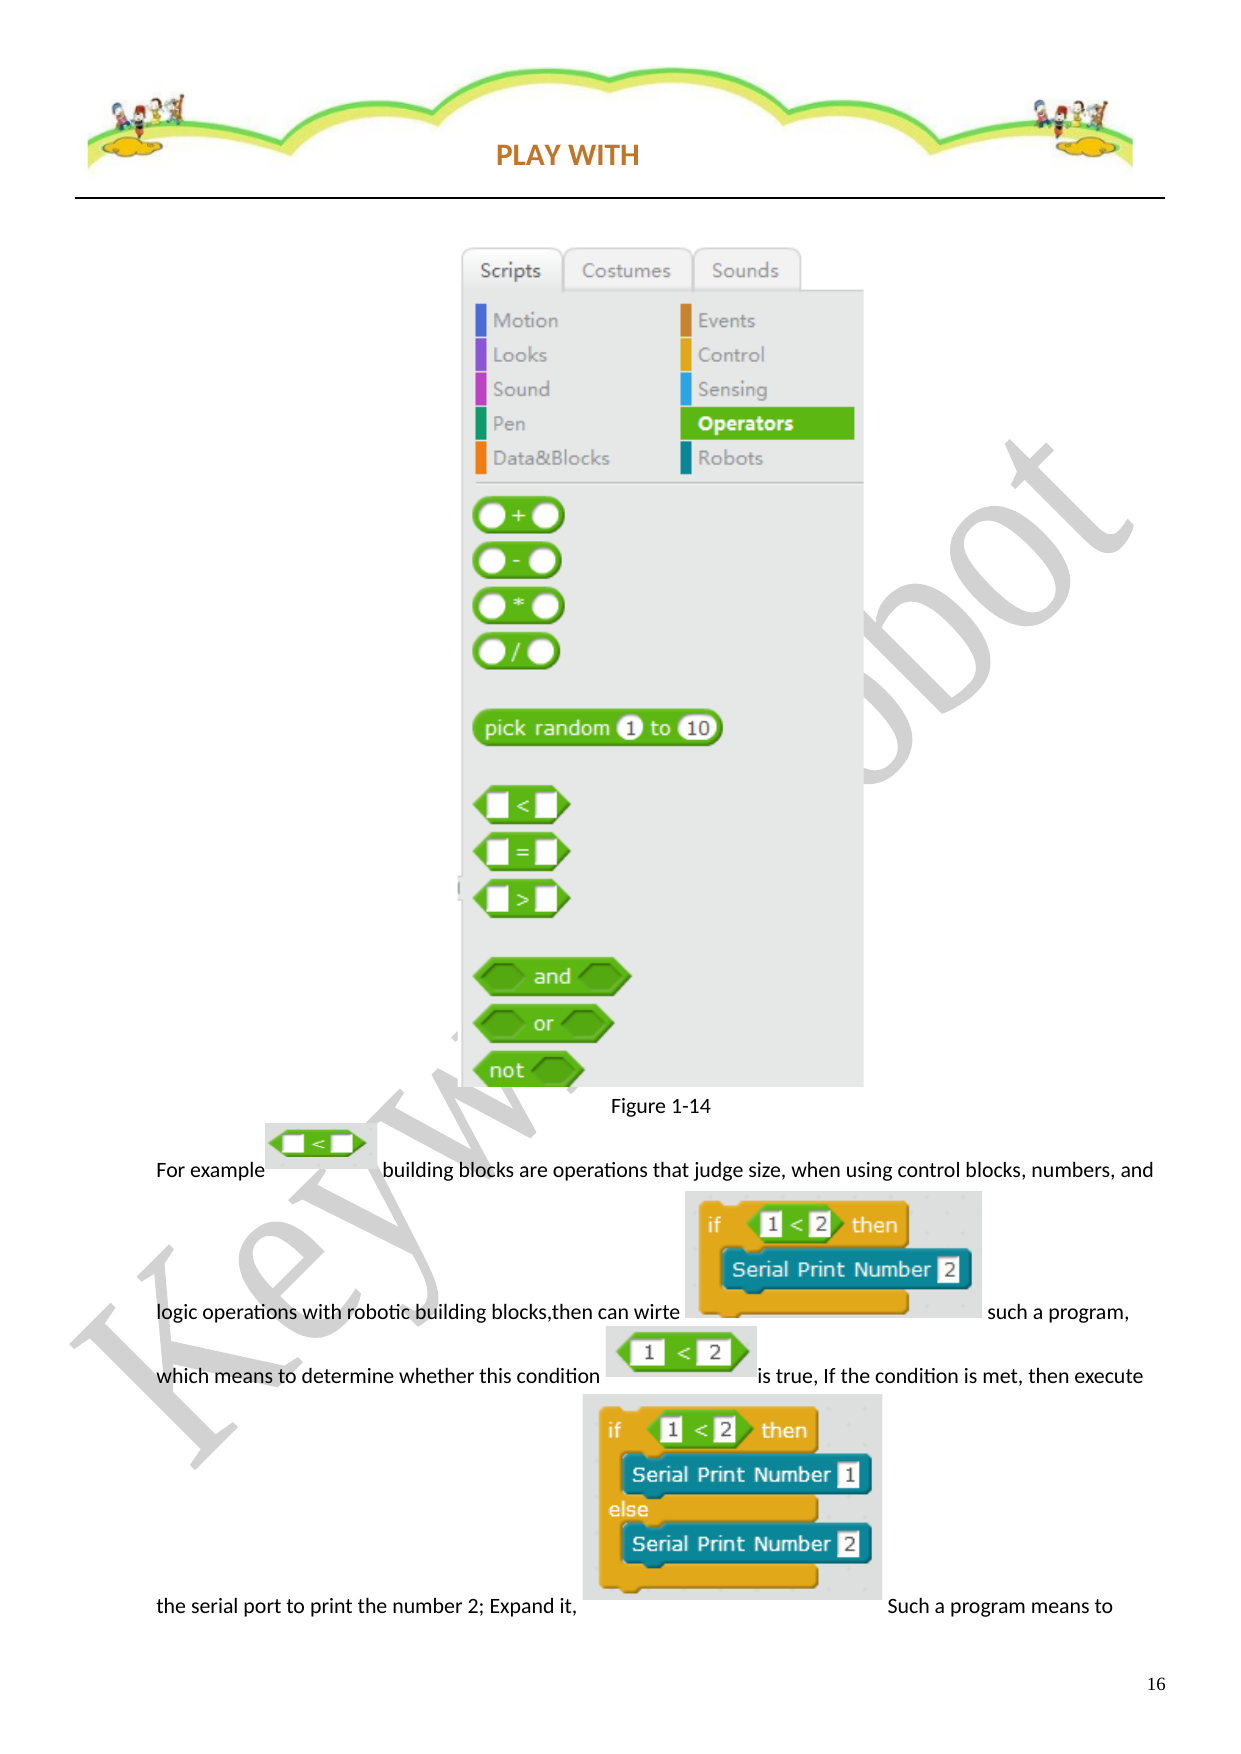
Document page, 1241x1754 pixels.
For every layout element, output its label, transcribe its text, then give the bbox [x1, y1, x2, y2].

list Figure 1-14 [156, 1089, 1165, 1123]
picture [265, 1123, 378, 1169]
picture [457, 240, 864, 1087]
picture [582, 1394, 883, 1600]
picture [685, 1191, 983, 1318]
picture [87, 58, 1134, 181]
picture [605, 1326, 758, 1377]
